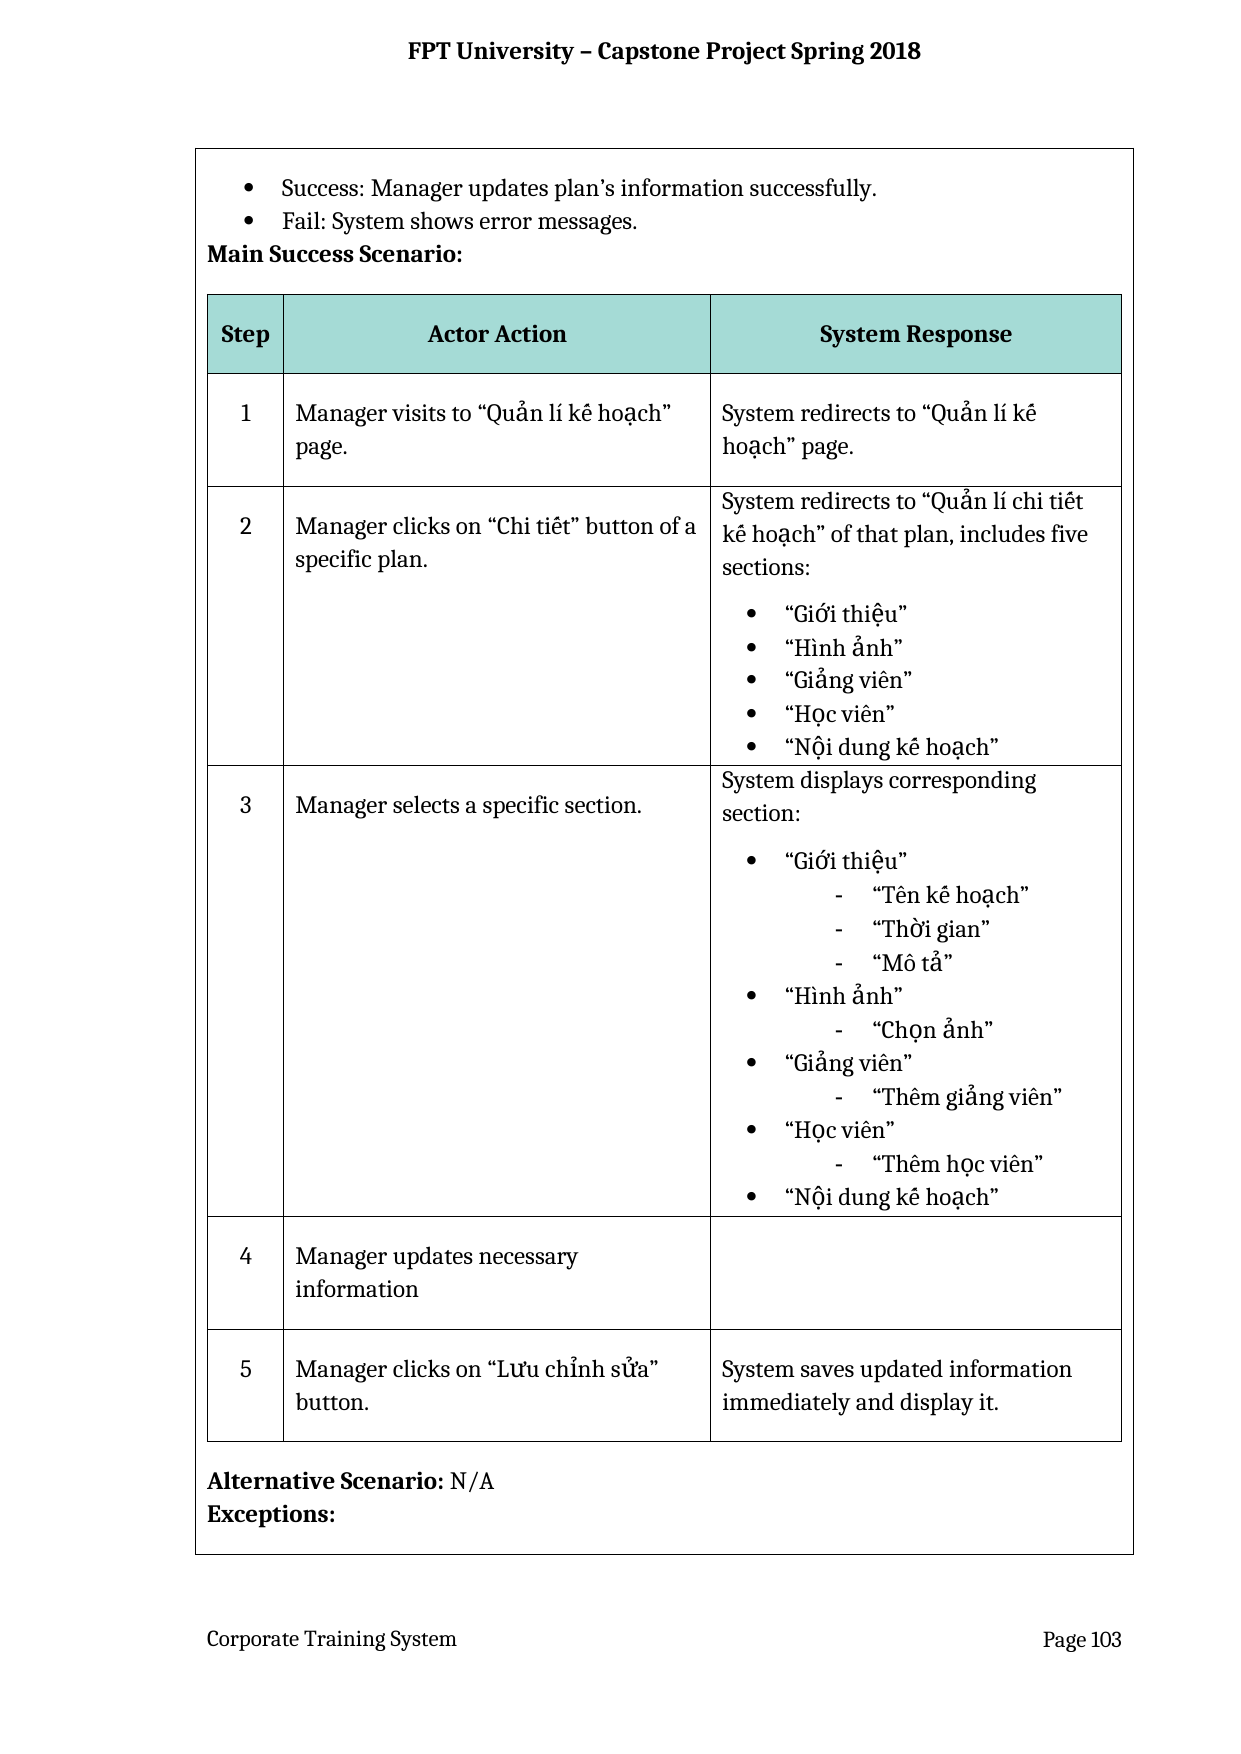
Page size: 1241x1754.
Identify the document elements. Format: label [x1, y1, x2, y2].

table_cell [196, 149, 1133, 1553]
